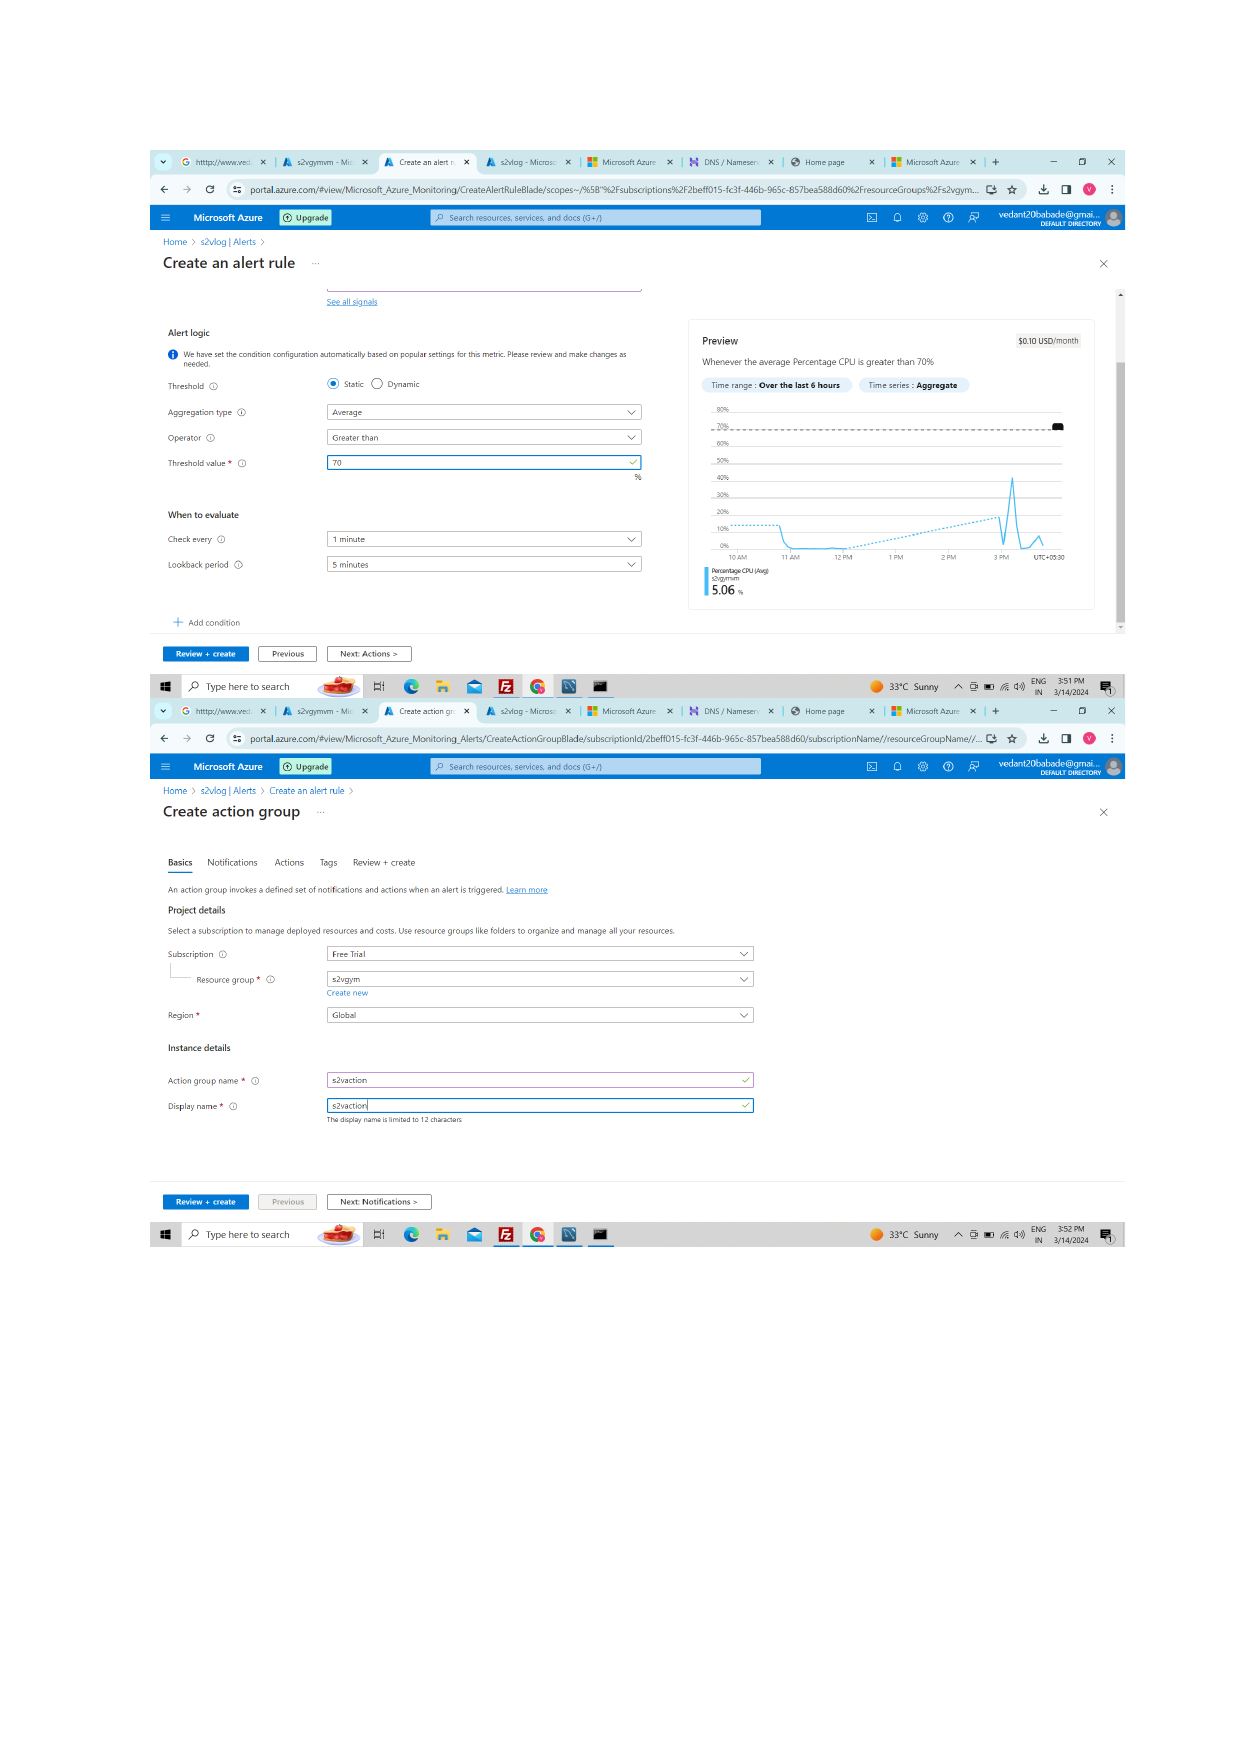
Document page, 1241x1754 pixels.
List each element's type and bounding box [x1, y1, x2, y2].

picture [150, 150, 1125, 1247]
